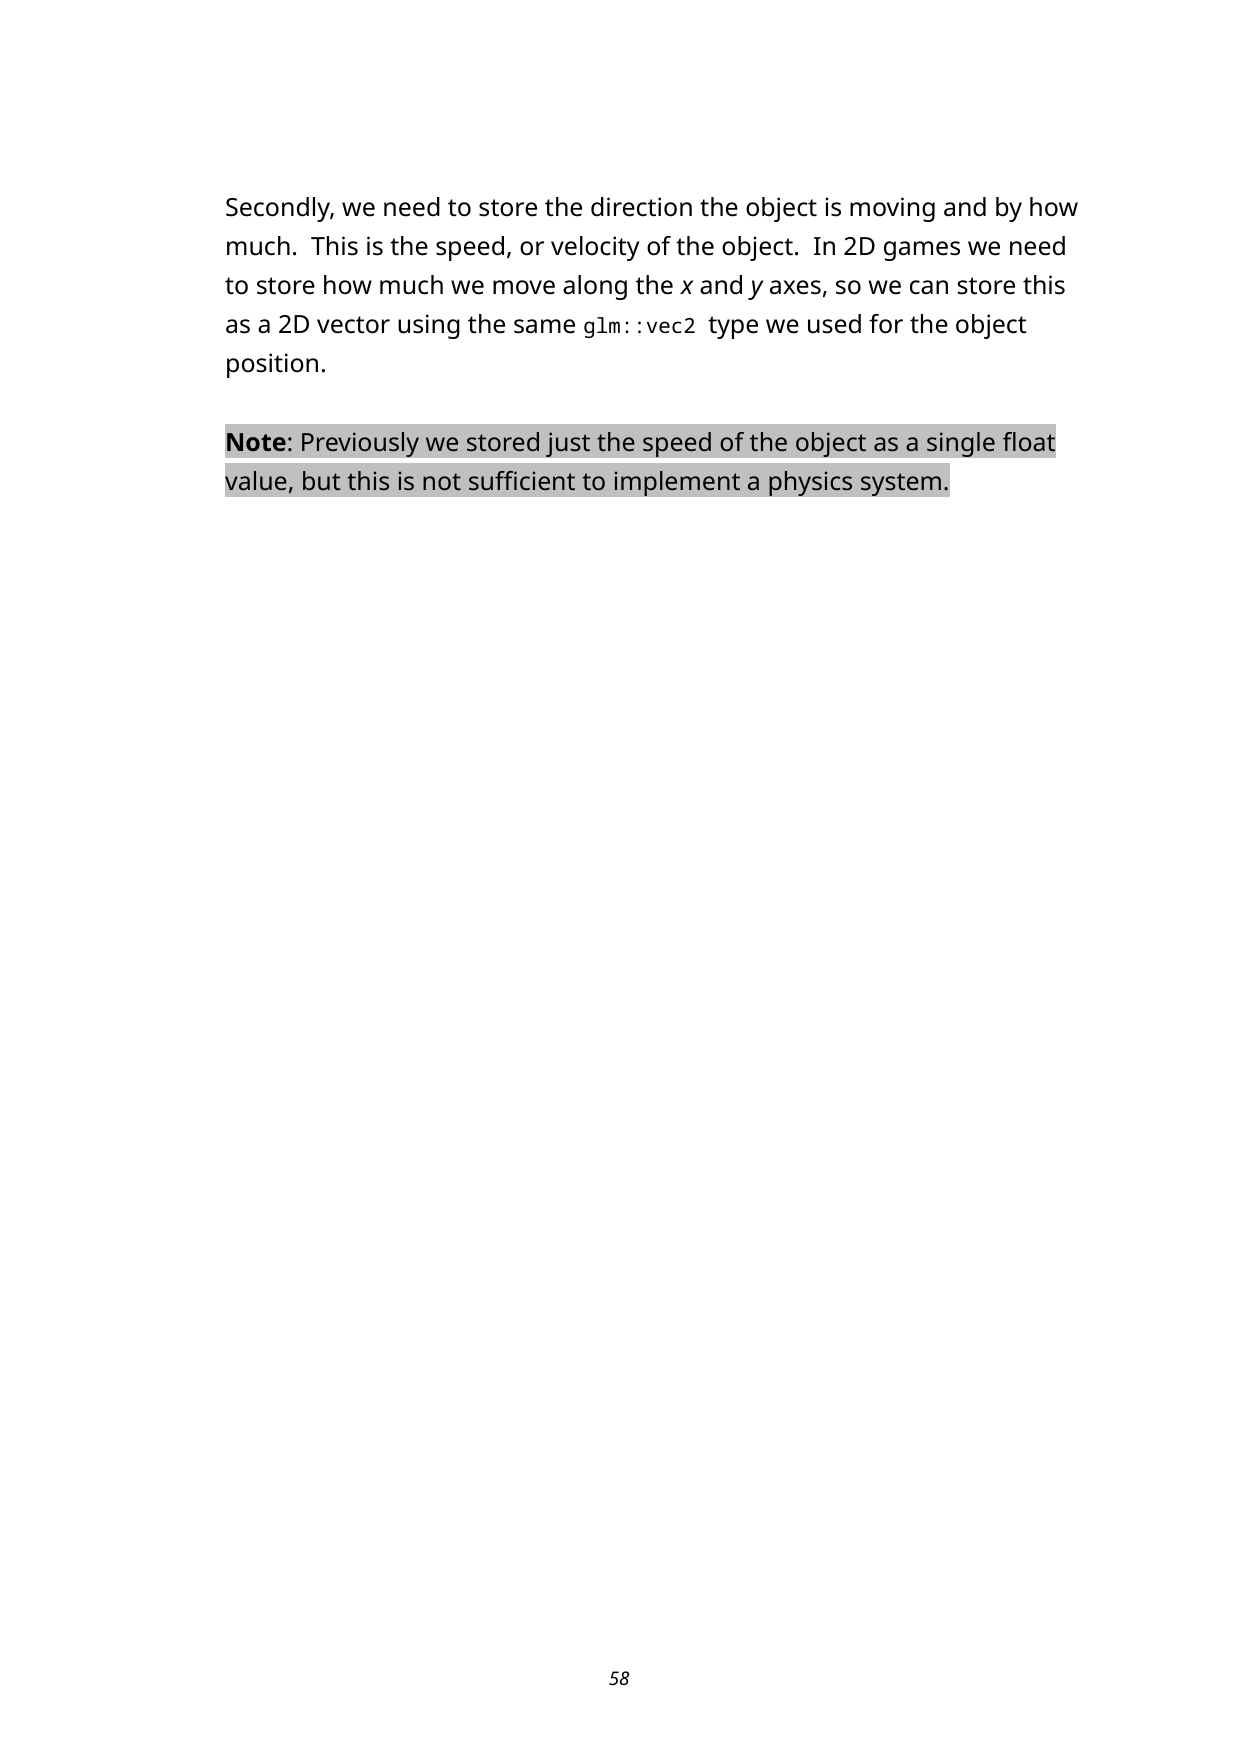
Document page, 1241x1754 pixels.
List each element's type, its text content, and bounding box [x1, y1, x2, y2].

list Note: Previously we stored just the speed of the object as a single float value, but this is not sufficient to implement a physics system. [225, 424, 1090, 497]
list Secondly, we need to store the direction the object is moving and by how much. This is the speed, or velocity of the object. In 2D games we need to store how much we move along the x and y axes, so we can store this as a 2D vector using the same glm::vec2 type we used for the object position. [225, 189, 1090, 380]
